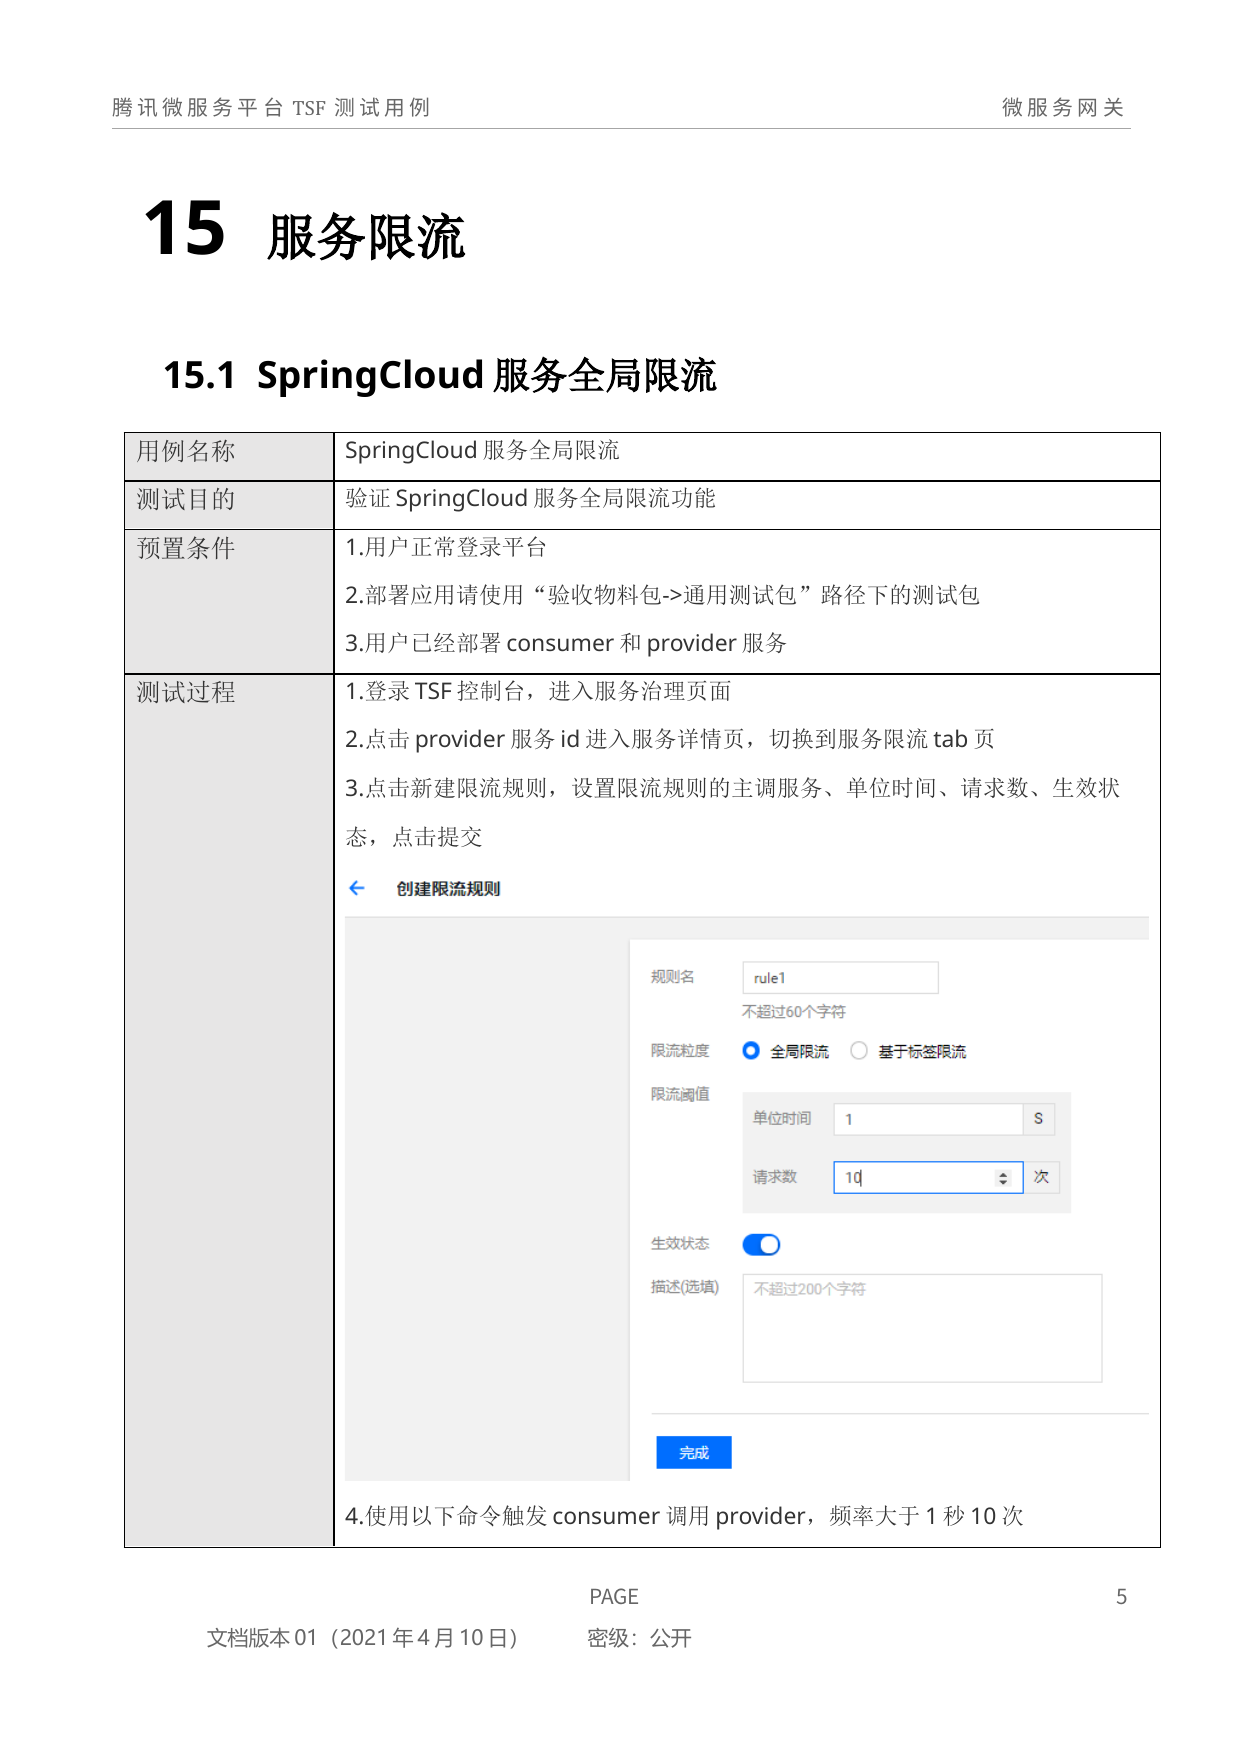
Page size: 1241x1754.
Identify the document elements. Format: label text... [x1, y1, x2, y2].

table_cell 预置条件 [125, 530, 333, 673]
table_cell 测试过程 [125, 675, 333, 1546]
picture [344, 867, 1149, 1481]
text 服务限流 [141, 160, 1128, 290]
table_cell 1.用户正常登录平台 2.部署应用请使用“验收物料包->通用测试包”路径下的测试包 3.用户已经部署consumer和provider服务 [335, 530, 1160, 673]
table_cell 测试目的 [125, 482, 333, 528]
text SpringCloud服务全局限流 [141, 341, 1128, 406]
table_cell 验证SpringCloud服务全局限流功能 [335, 482, 1160, 528]
table_header SpringCloud服务全局限流 [335, 433, 1160, 480]
table_header 用例名称 [125, 433, 333, 480]
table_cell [335, 675, 1160, 1546]
